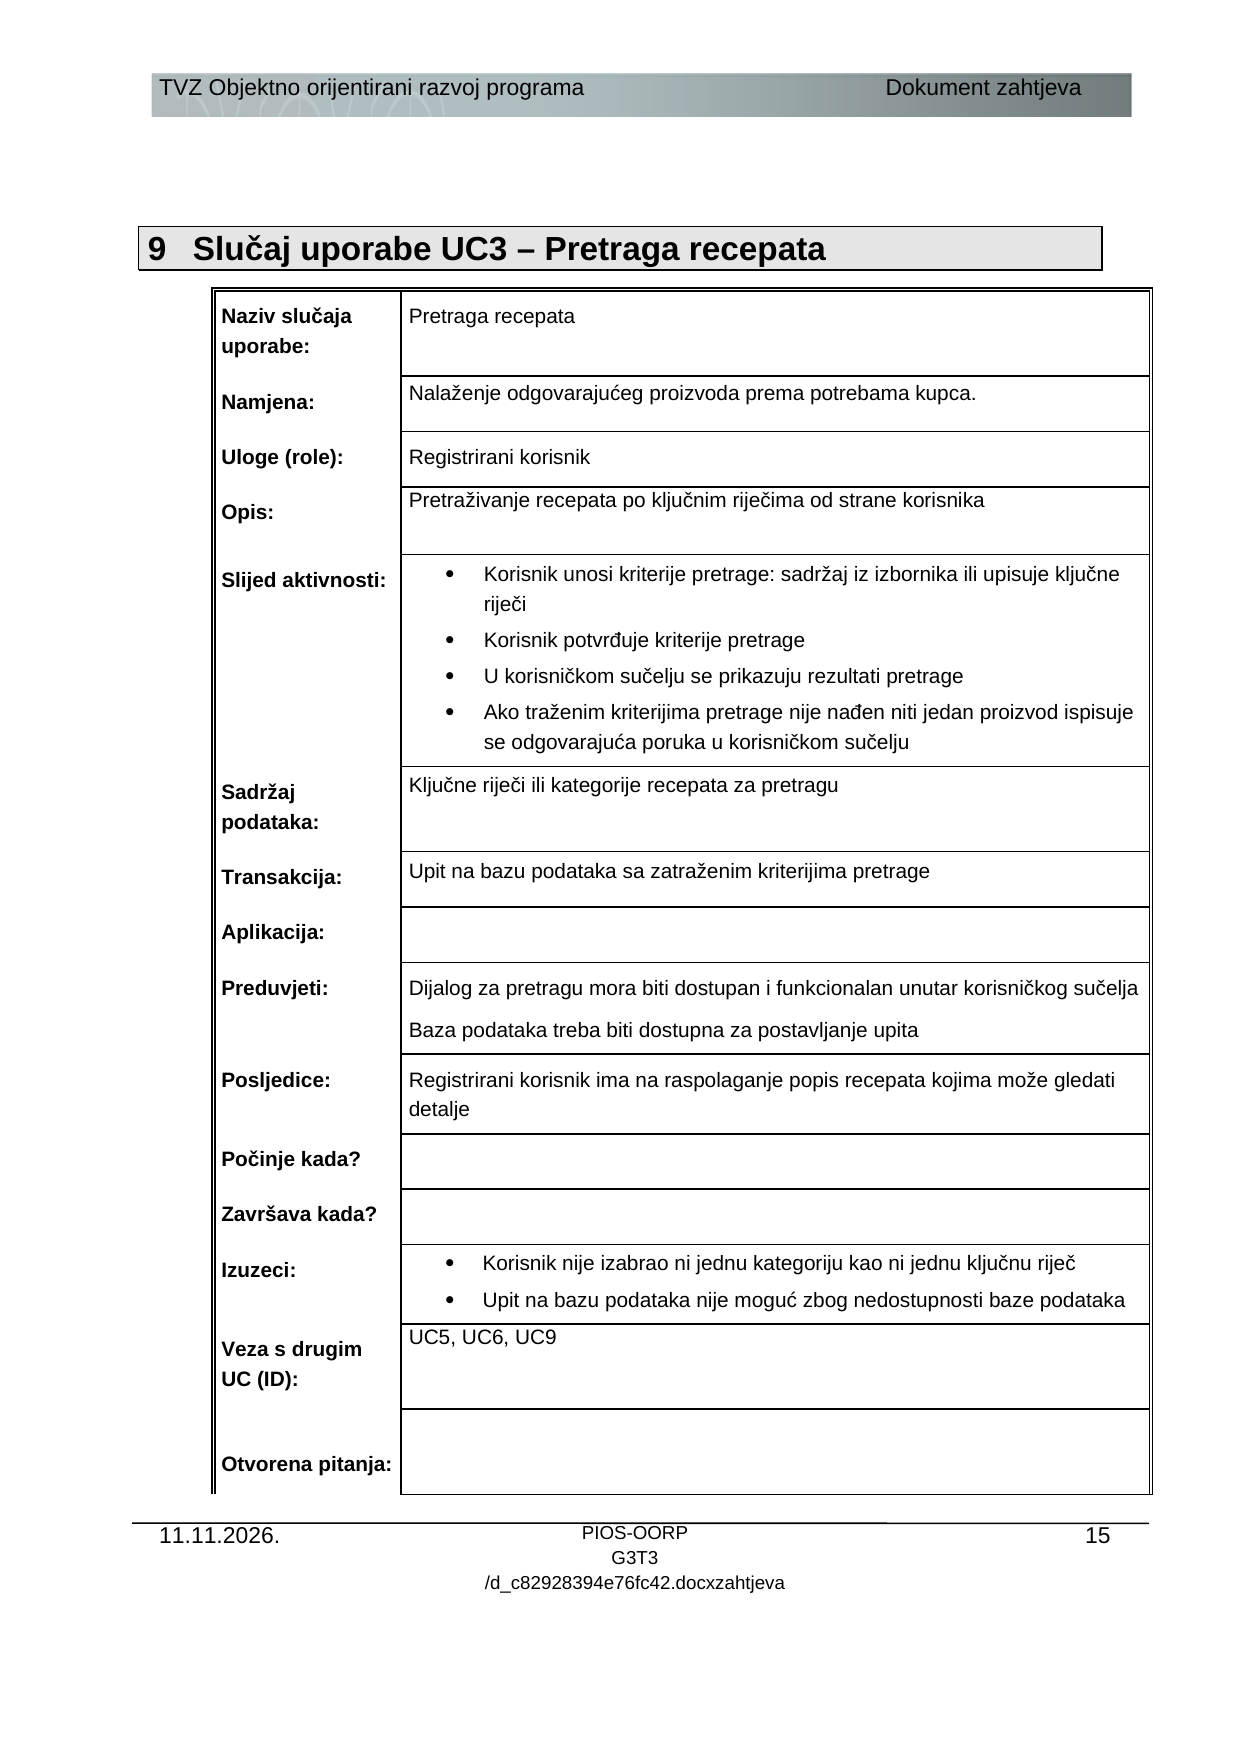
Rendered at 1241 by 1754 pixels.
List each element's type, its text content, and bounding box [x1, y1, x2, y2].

table_cell Sadržaj podataka: [216, 766, 400, 851]
table_cell Namjena: [216, 375, 400, 431]
table_cell Korisnik unosi kriterije pretrage: sadržaj iz izbornika ili upisuje ključne riječi Korisnik potvrđuje kriterije pretrage U korisničkom sučelju se prikazuju rezultati pretrage Ako traženim kriterijima pretrage nije nađen niti jedan proizvod ispisuje se odgovarajuća poruka u korisničkom sučelju [402, 555, 1149, 766]
table_cell Transakcija: [216, 851, 400, 906]
table_cell Dijalog za pretragu mora biti dostupan i funkcionalan unutar korisničkog sučelja Baza podataka treba biti dostupna za postavljanje upita [402, 963, 1149, 1053]
table_cell Opis: [216, 486, 400, 553]
table_cell Otvorena pitanja: [216, 1408, 400, 1493]
table_cell UC5, UC6, UC9 [402, 1325, 1149, 1408]
table_cell [402, 908, 1149, 961]
table_cell Preduvjeti: [216, 961, 400, 1053]
table_cell Nalaženje odgovarajućeg proizvoda prema potrebama kupca. [402, 377, 1149, 431]
table_header Naziv slučaja uporabe: [216, 292, 400, 375]
table_cell Posljedice: [216, 1053, 400, 1133]
table_cell Pretraživanje recepata po ključnim riječima od strane korisnika [402, 488, 1149, 553]
picture [151, 73, 1132, 117]
table_cell Uloge (role): [216, 431, 400, 486]
table_cell [402, 1410, 1149, 1493]
table_header Pretraga recepata [402, 292, 1149, 375]
table_cell Upit na bazu podataka sa zatraženim kriterijima pretrage [402, 852, 1149, 906]
table_cell Registrirani korisnik ima na raspolaganje popis recepata kojima može gledati detalje [402, 1055, 1149, 1133]
table_cell Završava kada? [216, 1188, 400, 1243]
table_cell Slijed aktivnosti: [216, 554, 400, 766]
table_cell Ključne riječi ili kategorije recepata za pretragu [402, 767, 1149, 851]
subtitle Slučaj uporabe UC3 – Pretraga recepata [139, 227, 1101, 269]
table_cell Aplikacija: [216, 906, 400, 961]
table_cell Izuzeci: [216, 1244, 400, 1323]
table_cell Veza s drugim UC (ID): [216, 1323, 400, 1408]
table_cell Korisnik nije izabrao ni jednu kategoriju kao ni jednu ključnu riječ Upit na bazu podataka nije moguć zbog nedostupnosti baze podataka [402, 1245, 1149, 1323]
table_cell Počinje kada? [216, 1133, 400, 1188]
table_cell [402, 1190, 1149, 1243]
table_cell [402, 1135, 1149, 1188]
table_cell Registrirani korisnik [402, 432, 1149, 486]
